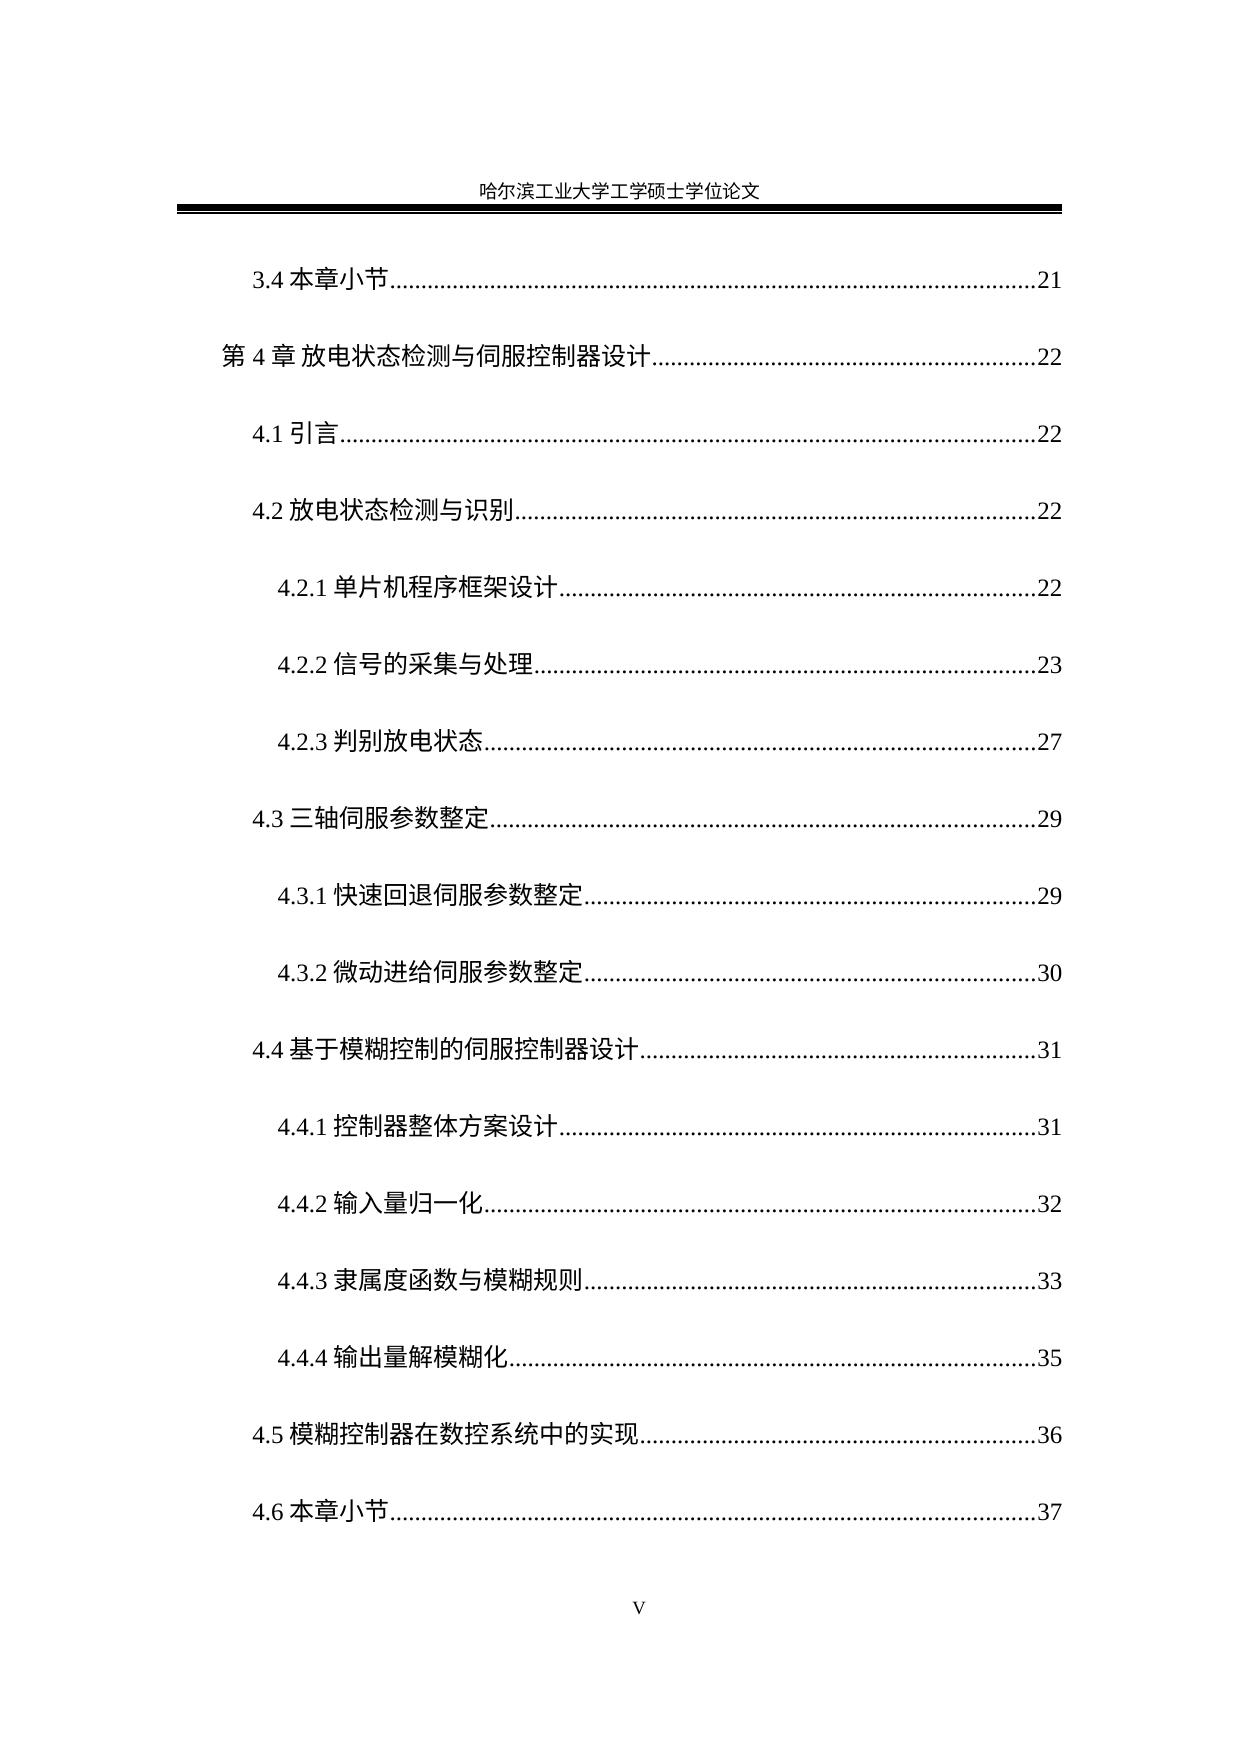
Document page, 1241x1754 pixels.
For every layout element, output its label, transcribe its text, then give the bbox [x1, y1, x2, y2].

text 4.5 模糊控制器在数控系统中的实现 36 [202, 1398, 1063, 1466]
text 4.2.3 判别放电状态 27 [227, 706, 1063, 774]
text 4.6 本章小节 37 [202, 1476, 1063, 1543]
text 4.4.1 控制器整体方案设计 31 [227, 1091, 1063, 1158]
text 4.2.2 信号的采集与处理 23 [227, 629, 1063, 697]
text 3.4 本章小节 21 [202, 244, 1063, 312]
text 4.1 引言 22 [202, 398, 1063, 466]
text 4.3.1 快速回退伺服参数整定 29 [227, 860, 1063, 928]
text 4.4.3 隶属度函数与模糊规则 33 [227, 1244, 1063, 1312]
text 第 4 章 放电状态检测与伺服控制器设计 22 [221, 321, 1063, 389]
text 4.4.2 输入量归一化 32 [227, 1168, 1063, 1236]
text 4.4.4 输出量解模糊化 35 [227, 1322, 1063, 1389]
text 4.2 放电状态检测与识别 22 [202, 475, 1063, 543]
text 4.3.2 微动进给伺服参数整定 30 [227, 937, 1063, 1004]
text 4.3 三轴伺服参数整定 29 [202, 783, 1063, 851]
text 4.2.1 单片机程序框架设计 22 [227, 552, 1063, 620]
text 4.4 基于模糊控制的伺服控制器设计 31 [202, 1014, 1063, 1082]
